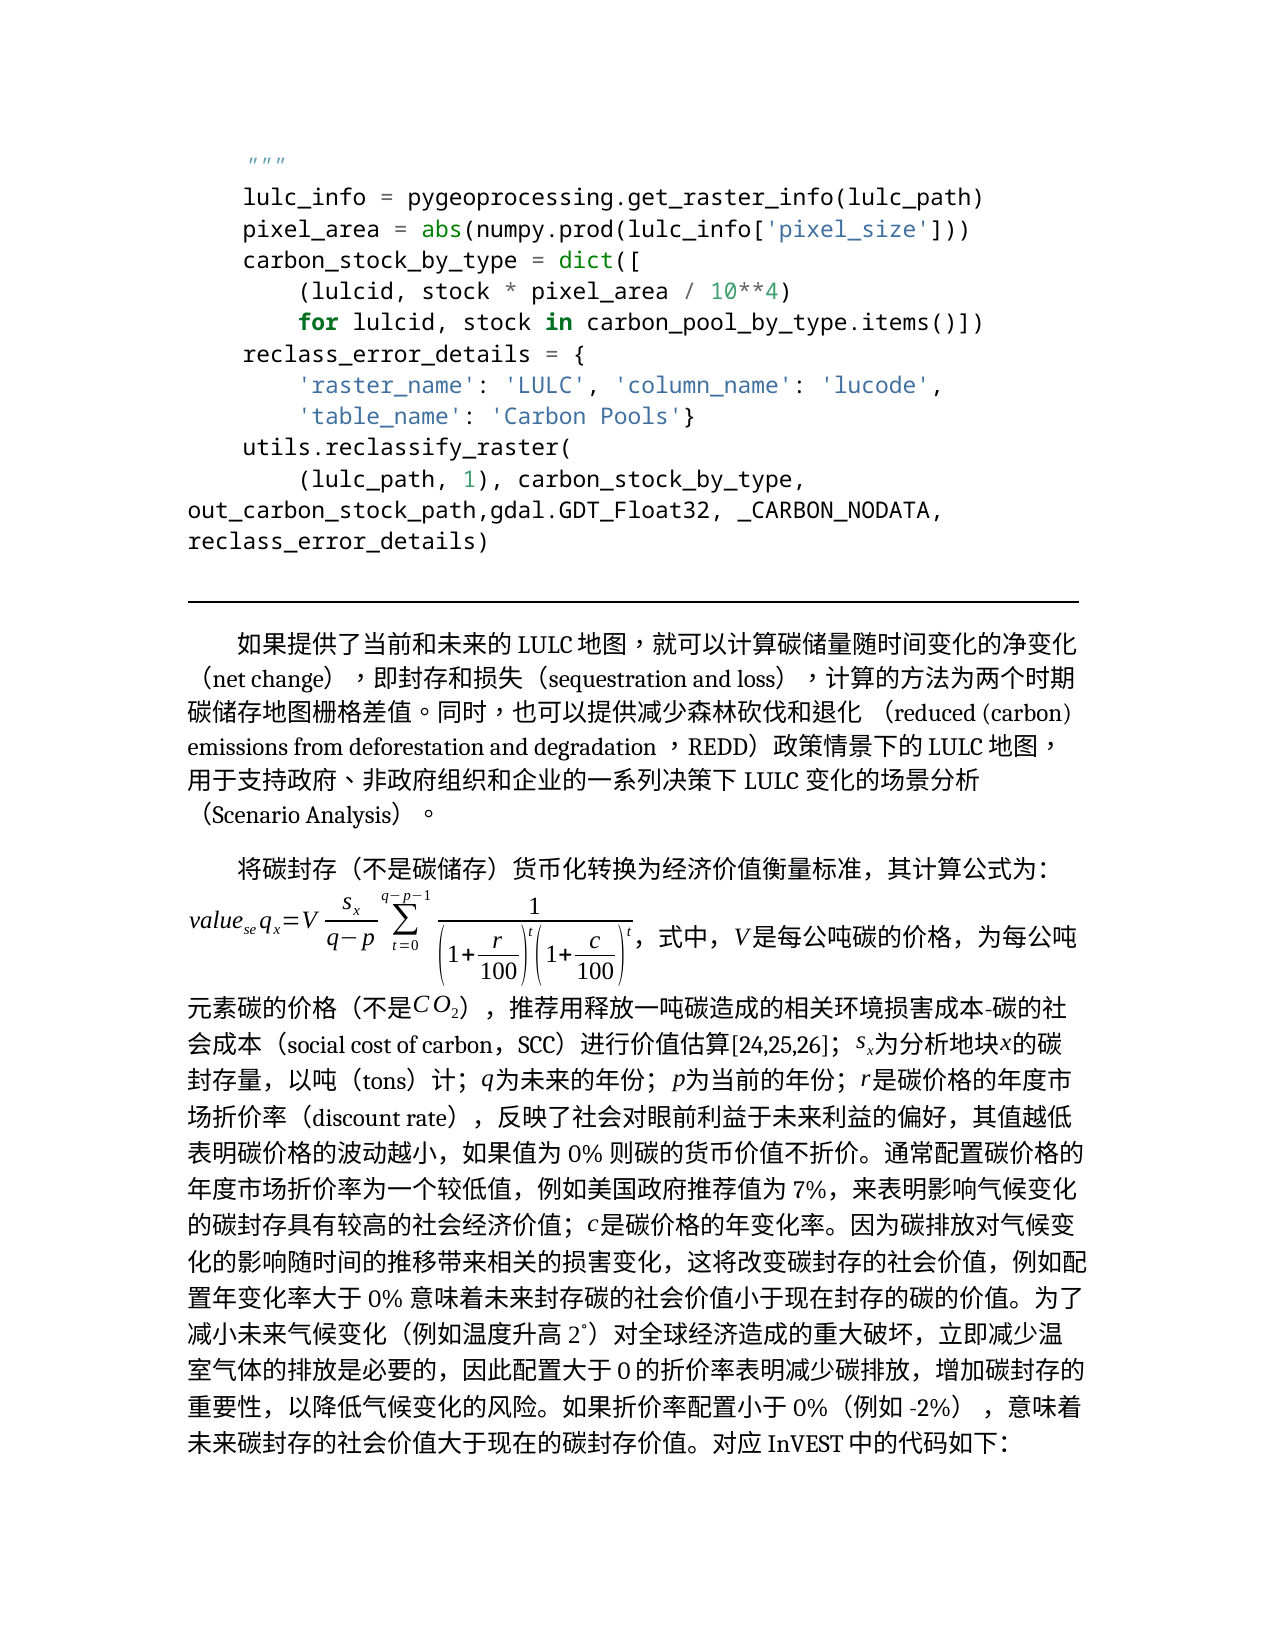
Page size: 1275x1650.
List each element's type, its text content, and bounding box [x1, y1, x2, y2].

text 如果提供了当前和未来的LULC地图，就可以计算碳储量随时间变化的净变化（net change），即封存和损失（sequestration and loss），计算的方法为两个时期碳储存地图栅格差值。同时，也可以提供减少森林砍伐和退化 （reduced (carbon) emissions from deforestation and degradation ，REDD）政策情景下的LULC地图，用于支持政府、非政府组织和企业的一系列决策下 LULC 变化的场景分析（Scenario Analysis）。 [187, 627, 1087, 831]
text 将碳封存（不是碳储存）货币化转换为经济价值衡量标准，其计算公式为：，式中，是每公吨碳的价格，为每公吨元素碳的价格（不是），推荐用释放一吨碳造成的相关环境损害成本-碳的社会成本（social cost of carbon，SCC）进行价值估算[24,25,26]；为分析地块的碳封存量，以吨（tons）计；为未来的年份；为当前的年份；是碳价格的年度市场折价率（discount rate），反映了社会对眼前利益于未来利益的偏好，其值越低表明碳价格的波动越小，如果值为 0% 则碳的货币价值不折价。通常配置碳价格的年度市场折价率为一个较低值，例如美国政府推荐值为 7%，来表明影响气候变化的碳封存具有较高的社会经济价值；是碳价格的年变化率。因为碳排放对气候变化的影响随时间的推移带来相关的损害变化，这将改变碳封存的社会价值，例如配置年变化率大于 0% 意味着未来封存碳的社会价值小于现在封存的碳的价值。为了减小未来气候变化（例如温度升高 ）对全球经济造成的重大破坏，立即减少温室气体的排放是必要的，因此配置大于0的折价率表明减少碳排放，增加碳封存的重要性，以降低气候变化的风险。如果折价率配置小于 0%（例如 -2%） ，意味着未来碳封存的社会价值大于现在的碳封存价值。对应InVEST中的代码如下： [187, 850, 1087, 1459]
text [187, 150, 1087, 556]
